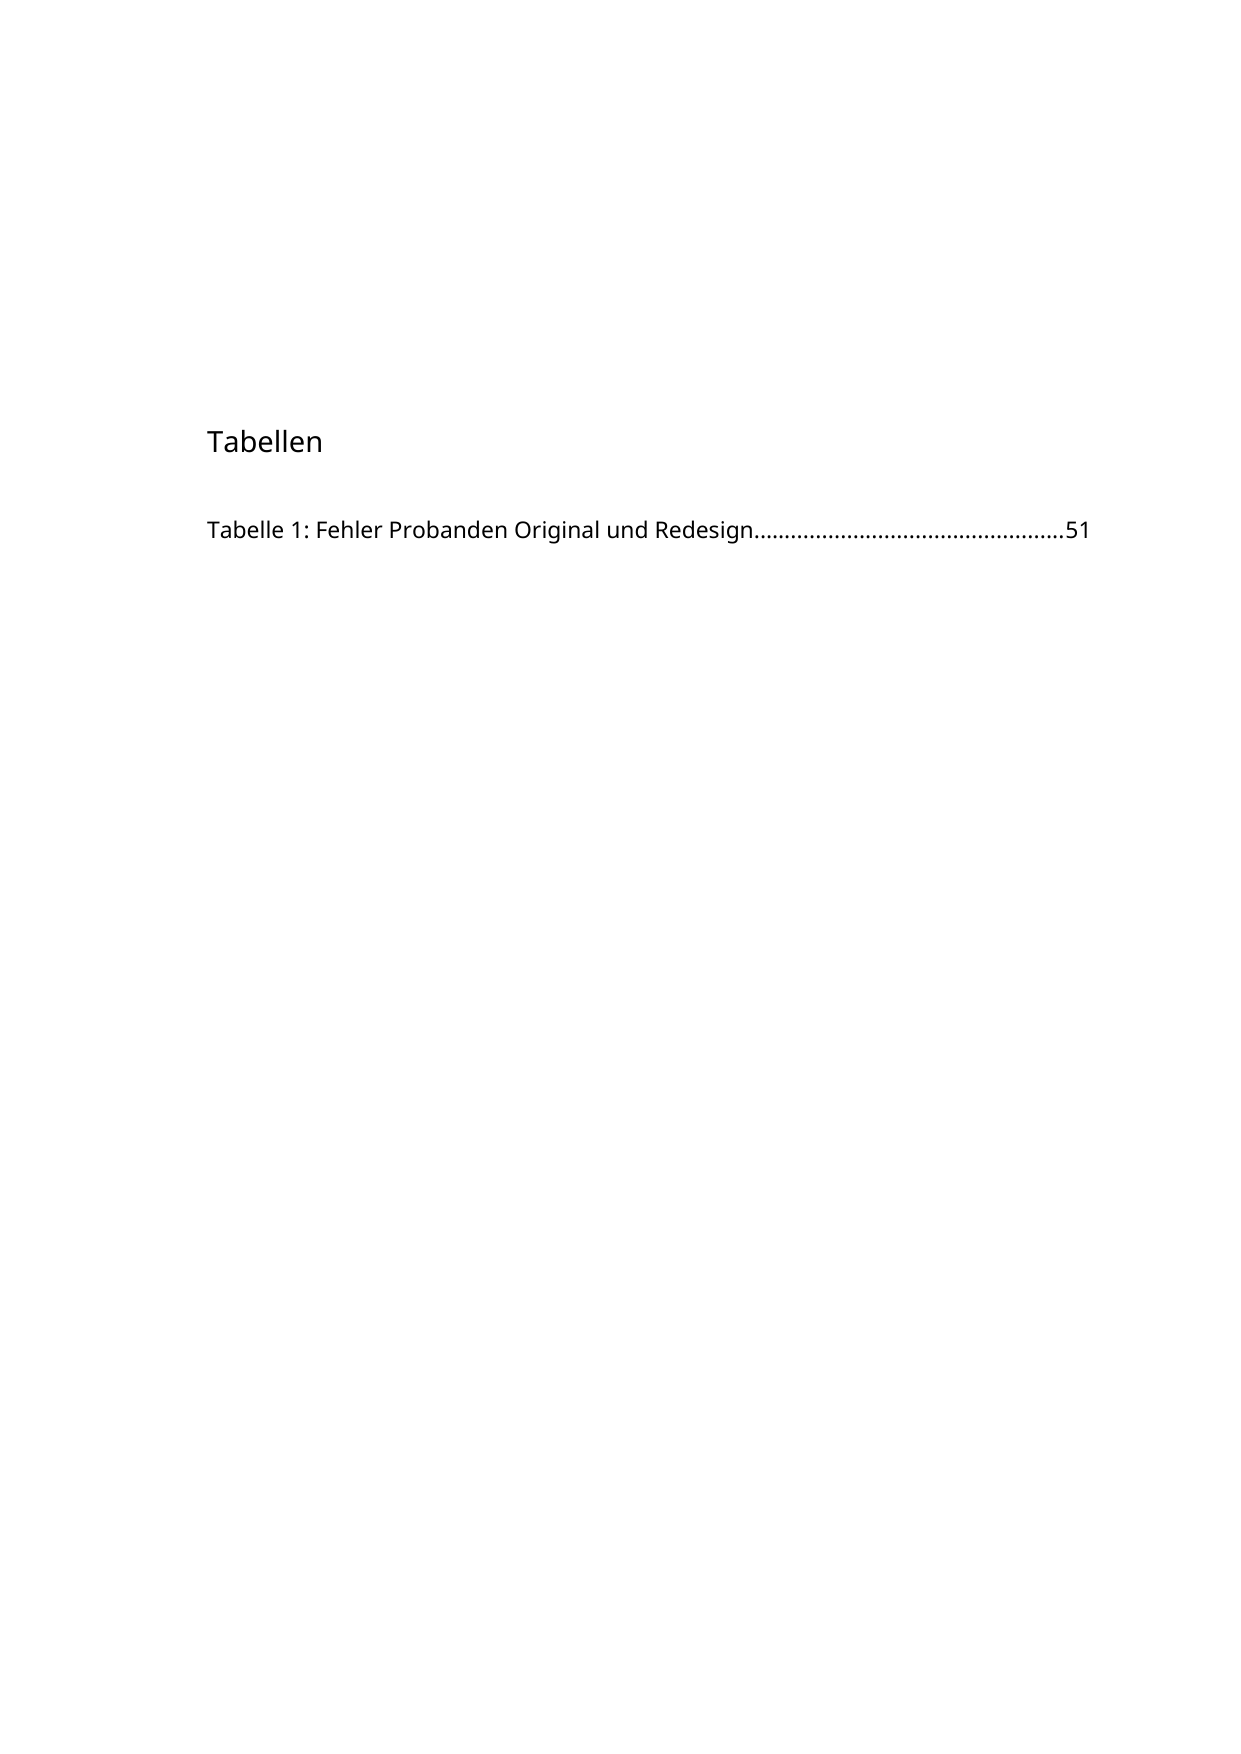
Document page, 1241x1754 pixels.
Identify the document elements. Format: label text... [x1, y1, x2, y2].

subtitle Tabellen [207, 421, 1092, 461]
text Tabelle 1: Fehler Probanden Original und Redesign 51 [207, 514, 1092, 545]
